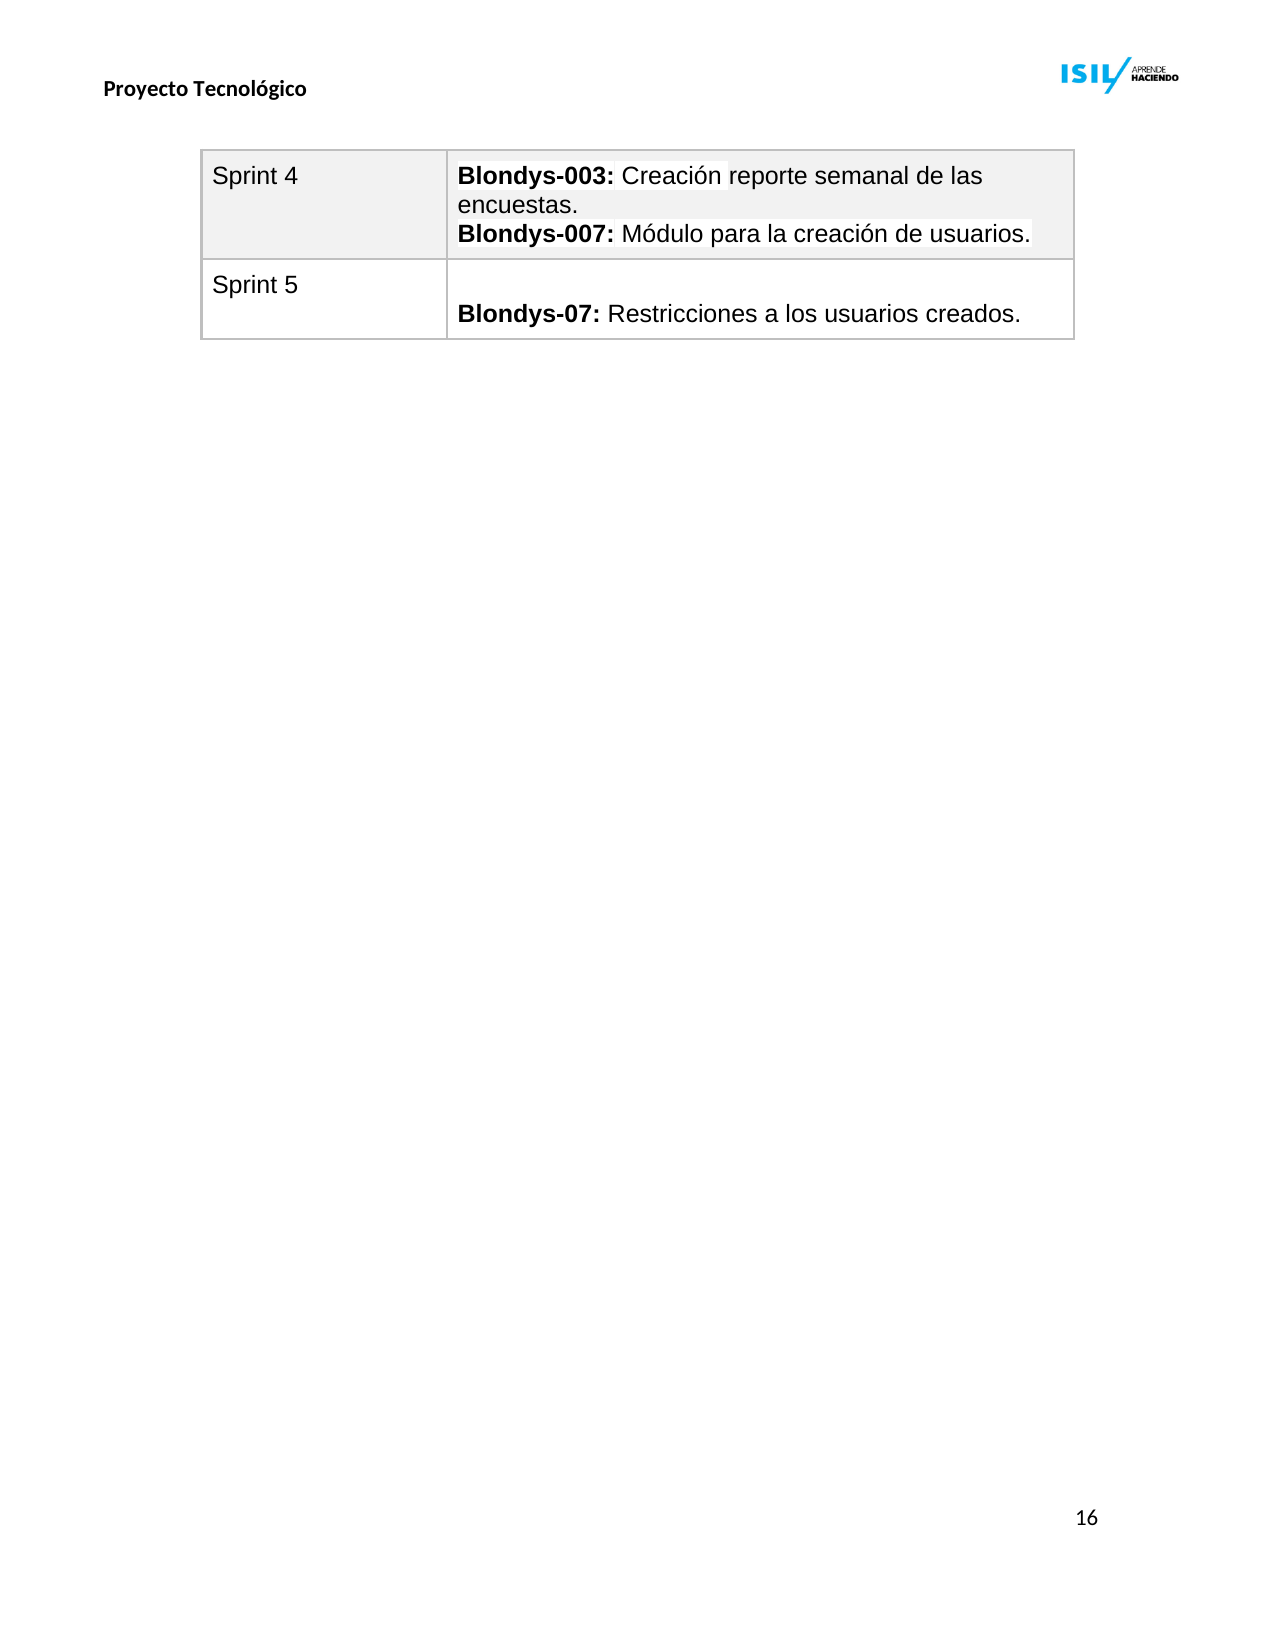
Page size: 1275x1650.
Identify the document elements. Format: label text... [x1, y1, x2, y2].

table_cell Sprint 4 [203, 151, 446, 258]
table_cell Sprint 5 [203, 260, 446, 338]
table_cell Blondys-07: Restricciones a los usuarios creados. [448, 260, 1073, 338]
table_cell Blondys-003: Creación reporte semanal de las encuestas. Blondys-007: Módulo para la creación de usuarios. [448, 151, 1073, 258]
picture [1048, 51, 1188, 96]
